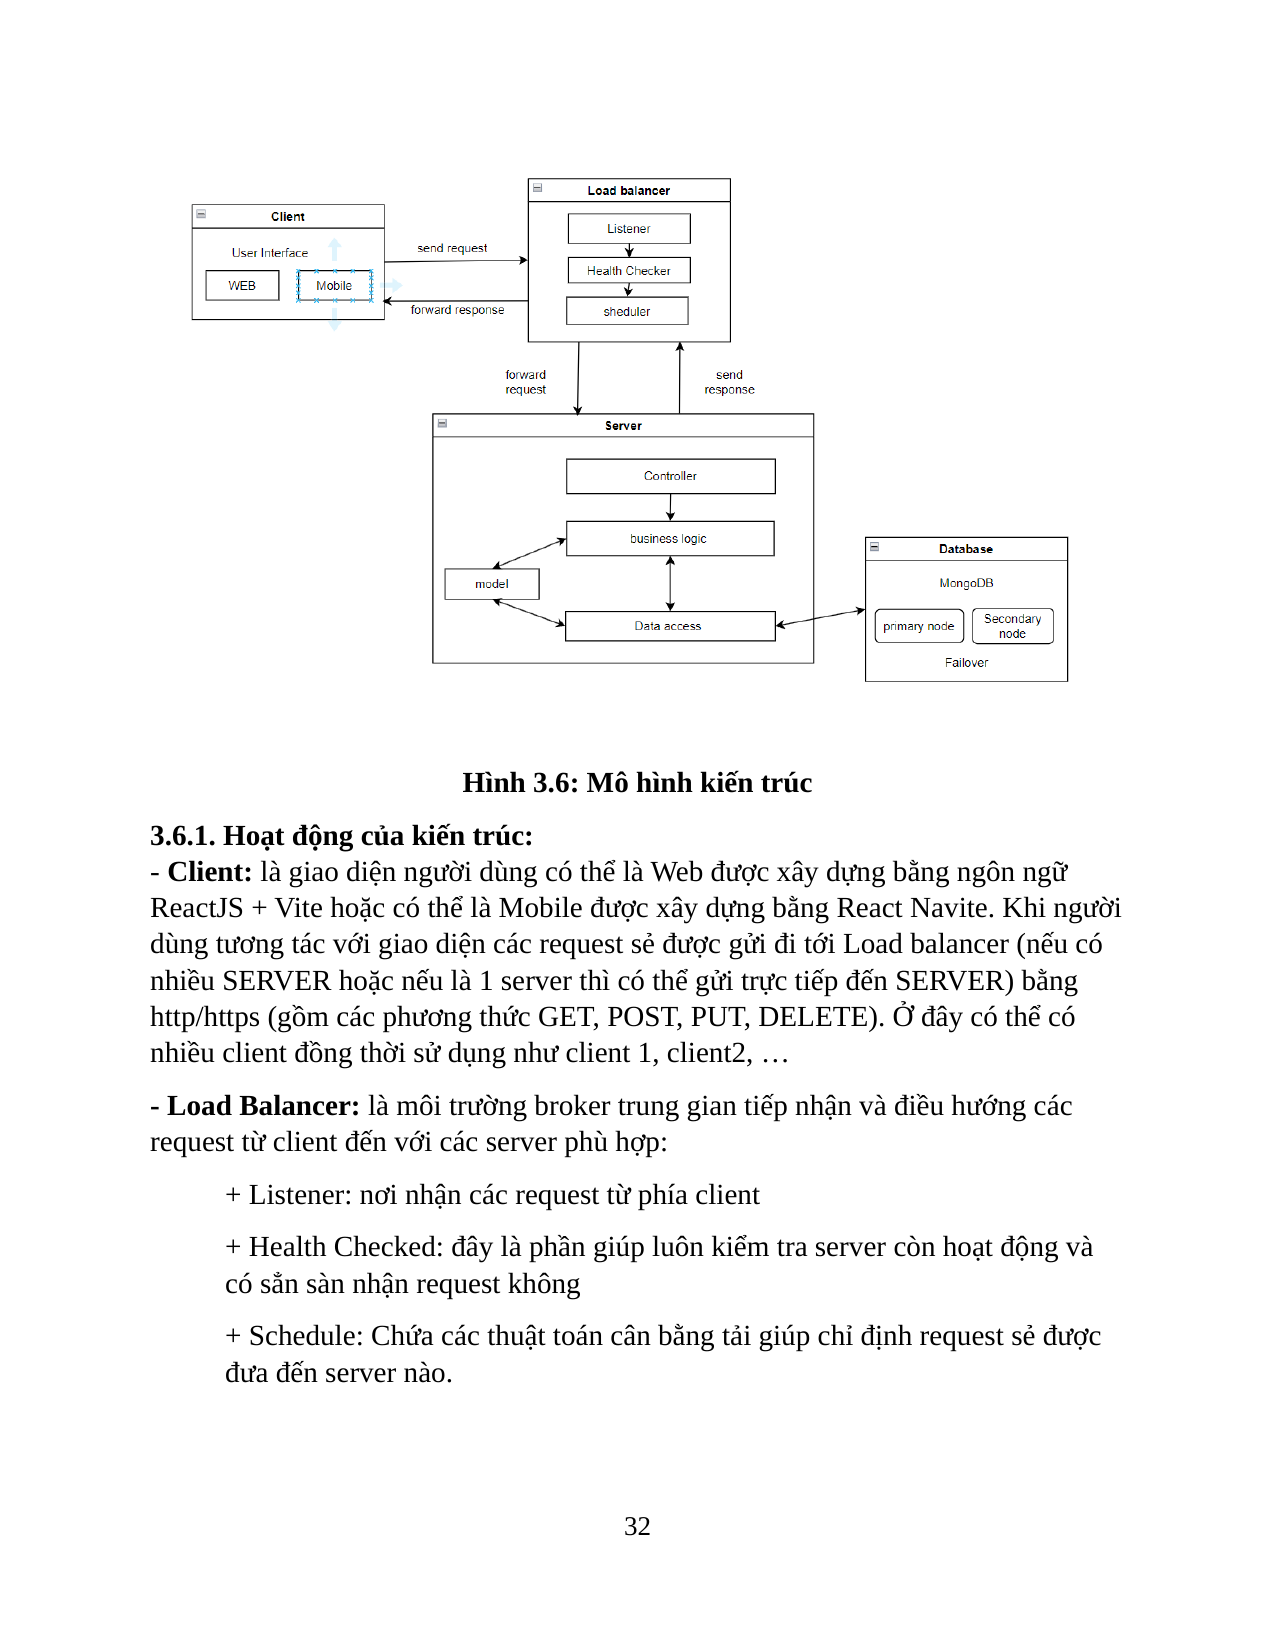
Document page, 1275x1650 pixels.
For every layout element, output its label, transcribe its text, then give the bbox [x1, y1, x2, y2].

subtitle 3.6.1. Hoạt động của kiến trúc: [150, 818, 1125, 852]
picture [150, 150, 1125, 694]
text + Schedule: Chứa các thuật toán cân bằng tải giúp chỉ định request sẻ được đưa đến server nào. [225, 1318, 1125, 1388]
text + Health Checked: đây là phần giúp luôn kiểm tra server còn hoạt động và có sẳn sàn nhận request không [225, 1229, 1125, 1299]
text - Load Balancer: là môi trường broker trung gian tiếp nhận và điều hướng các request từ client đến với các server phù hợp: [150, 1088, 1125, 1157]
text + Listener: nơi nhận các request từ phía client [150, 1177, 1125, 1210]
text - Client: là giao diện người dùng có thể là Web được xây dựng bằng ngôn ngữ ReactJS + Vite hoặc có thể là Mobile được xây dựng bằng React Navite. Khi người dùng tương tác với giao diện các request sẻ được gửi đi tới Load balancer (nếu có nhiều SERVER hoặc nếu là 1 server thì có thể gửi trực tiếp đến SERVER) bằng http/https (gồm các phương thức GET, POST, PUT, DELETE). Ở đây có thể có nhiều client đồng thời sử dụng như client 1, client2, … [150, 854, 1125, 1068]
text Hình 3.6: Mô hình kiến trúc [150, 765, 1125, 799]
